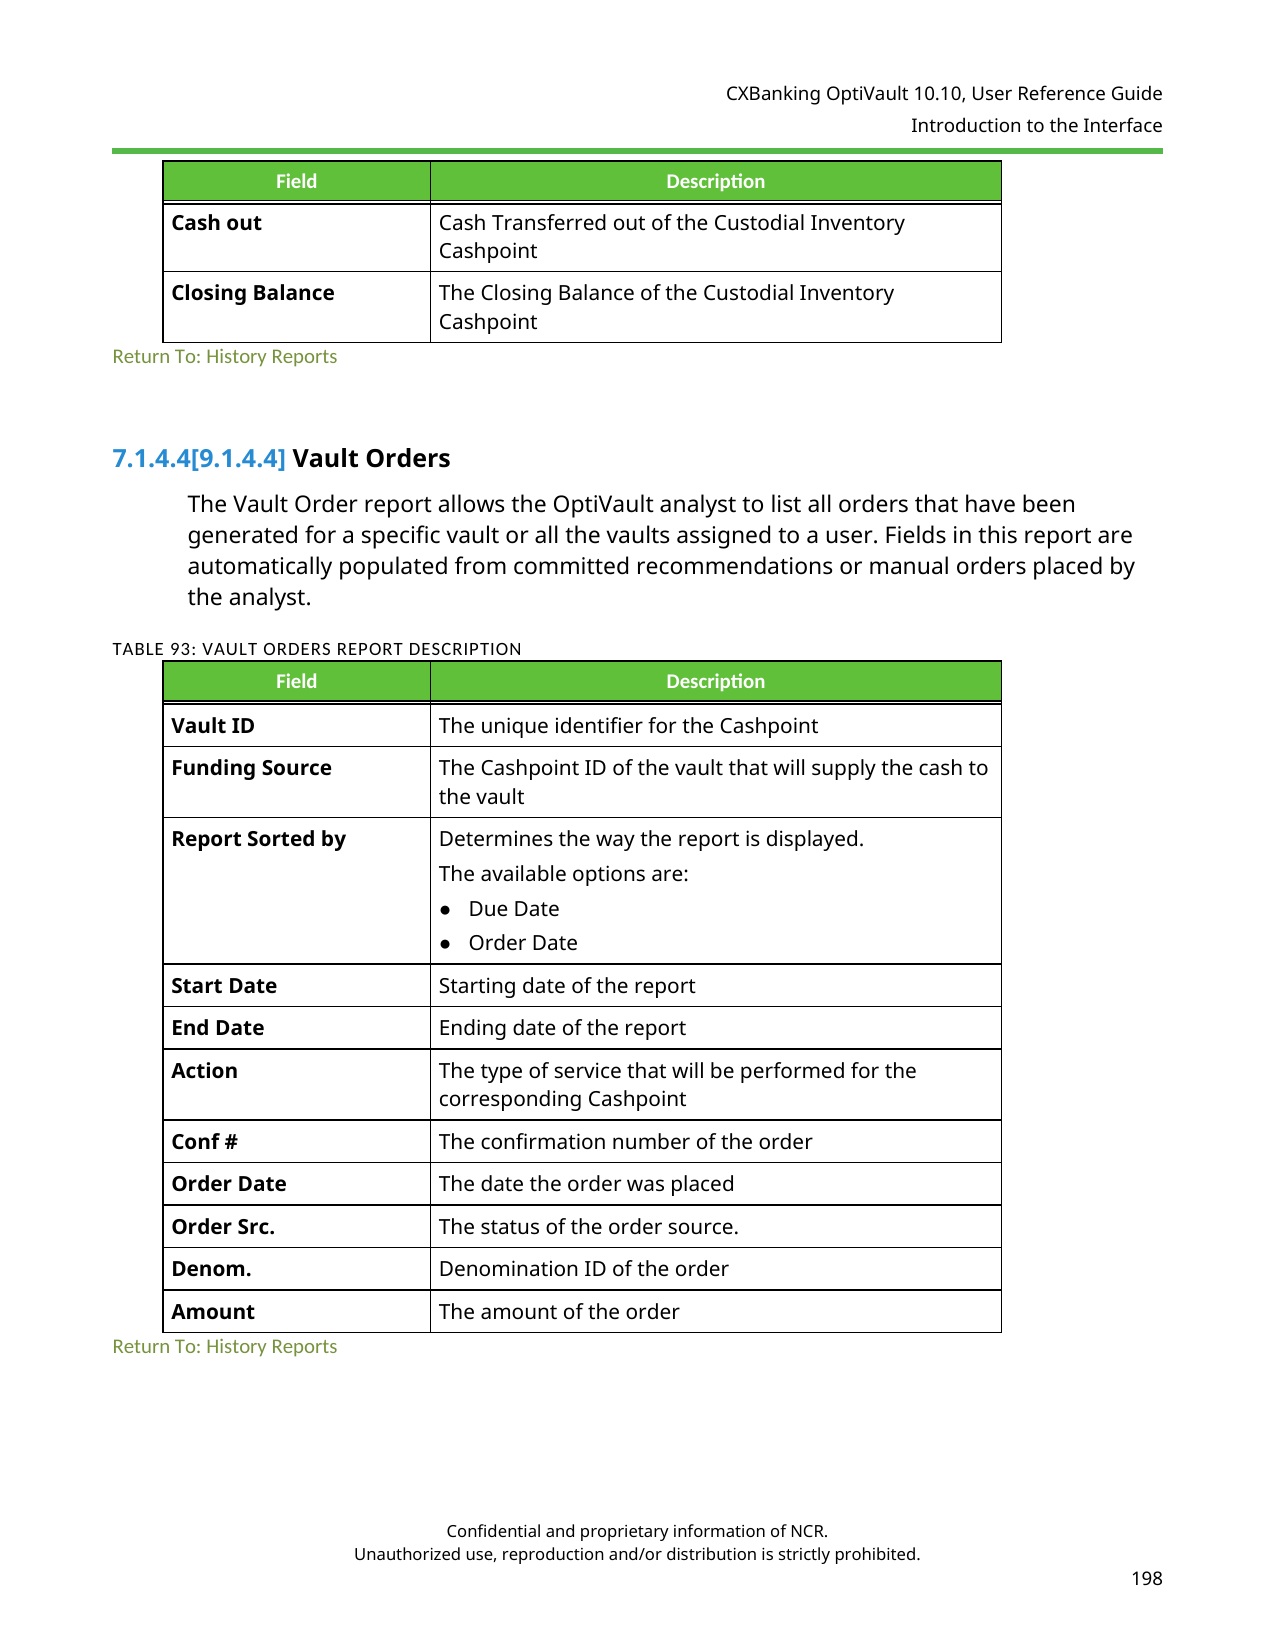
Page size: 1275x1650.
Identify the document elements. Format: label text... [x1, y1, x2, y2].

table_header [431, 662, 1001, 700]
subtitle Vault Orders [112, 441, 1163, 475]
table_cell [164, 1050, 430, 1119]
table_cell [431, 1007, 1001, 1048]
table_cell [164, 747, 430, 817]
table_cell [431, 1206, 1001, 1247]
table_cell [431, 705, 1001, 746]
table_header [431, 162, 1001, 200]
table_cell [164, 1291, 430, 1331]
text Return To: History Reports [112, 343, 1163, 369]
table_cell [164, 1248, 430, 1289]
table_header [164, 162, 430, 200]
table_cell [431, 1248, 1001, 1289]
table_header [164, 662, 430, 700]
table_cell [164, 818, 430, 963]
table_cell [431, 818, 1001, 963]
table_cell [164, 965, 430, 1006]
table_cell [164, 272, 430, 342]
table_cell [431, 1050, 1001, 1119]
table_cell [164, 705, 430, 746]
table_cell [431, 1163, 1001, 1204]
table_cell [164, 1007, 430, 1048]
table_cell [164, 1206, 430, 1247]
text Return To: History Reports [112, 1333, 1163, 1358]
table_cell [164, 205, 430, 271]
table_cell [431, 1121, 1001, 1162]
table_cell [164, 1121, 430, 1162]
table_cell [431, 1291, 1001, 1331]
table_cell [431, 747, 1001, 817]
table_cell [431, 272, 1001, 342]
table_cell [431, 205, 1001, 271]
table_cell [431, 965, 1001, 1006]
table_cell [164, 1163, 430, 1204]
text The Vault Order report allows the OptiVault analyst to list all orders that have been generated for a specific vault or all the vaults assigned to a user. Fields in this report are automatically populated from committed recommendations or manual orders placed by the analyst. [187, 487, 1163, 612]
